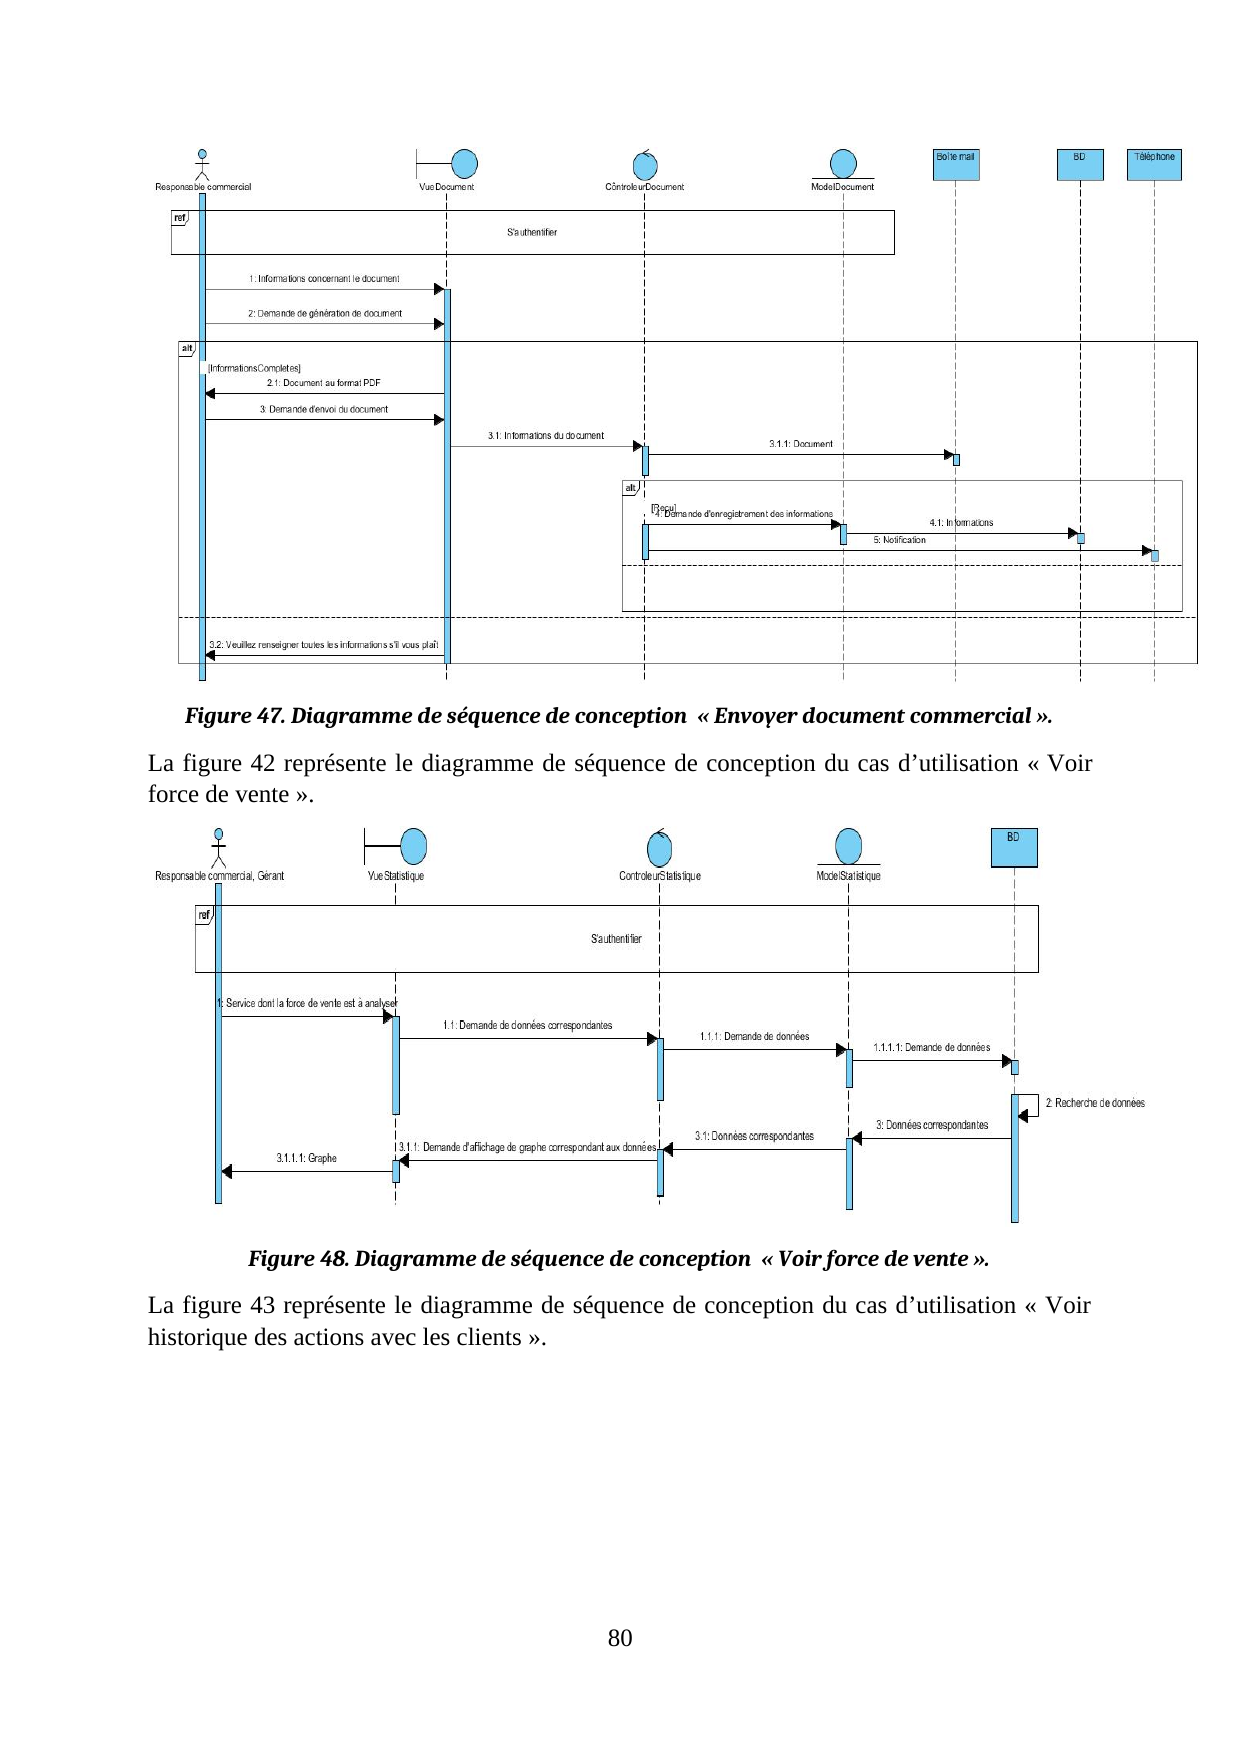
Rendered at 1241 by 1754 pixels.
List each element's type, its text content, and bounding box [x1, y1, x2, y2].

text Figure 47. Diagramme de séquence de conception « Envoyer document commercial ». [148, 703, 1092, 729]
picture [147, 147, 1200, 684]
text Figure 48. Diagramme de séquence de conception « Voir force de vente ». [148, 1245, 1092, 1272]
text La figure 43 représente le diagramme de séquence de conception du cas d’utilisation « Voir historique des actions avec les clients ». [148, 1291, 1092, 1350]
picture [147, 826, 1156, 1227]
text La figure 42 représente le diagramme de séquence de conception du cas d’utilisation « Voir force de vente ». [148, 748, 1092, 807]
